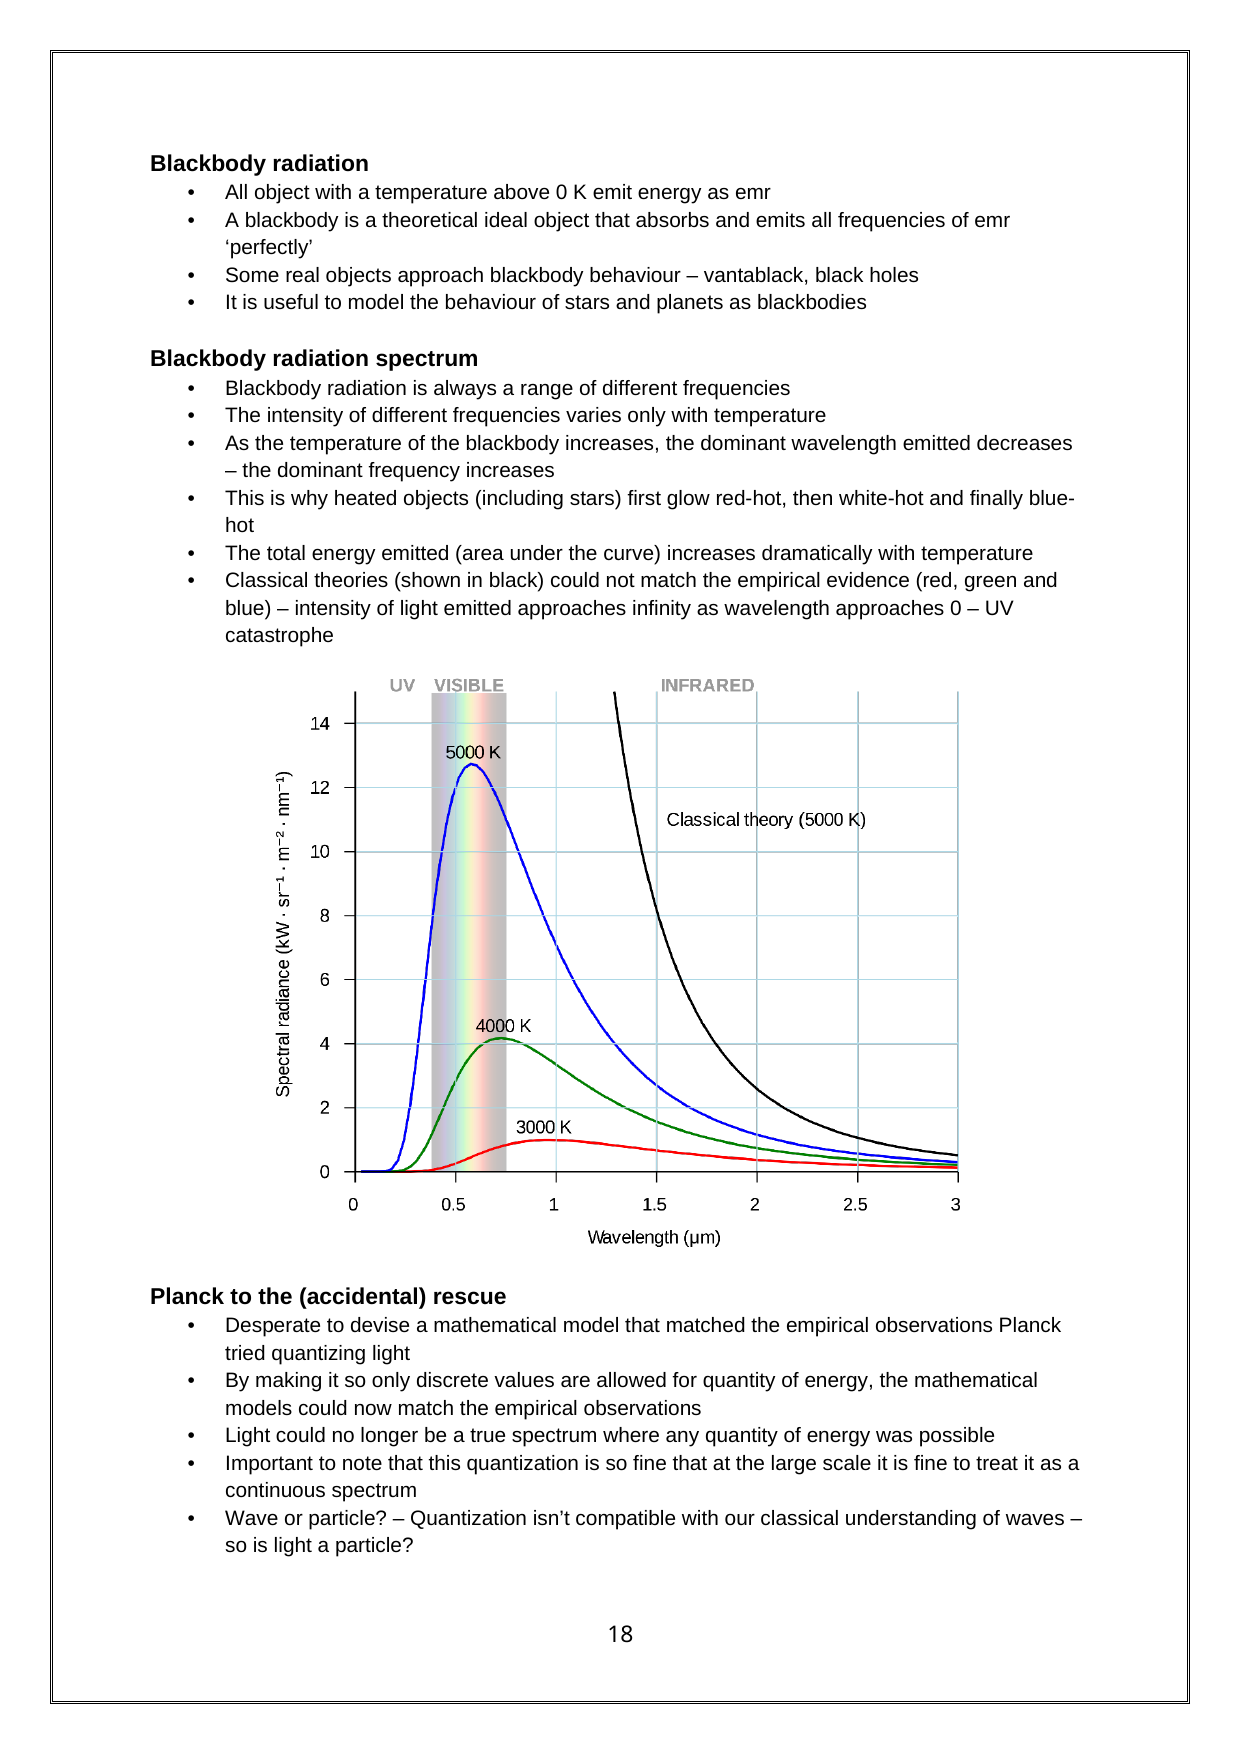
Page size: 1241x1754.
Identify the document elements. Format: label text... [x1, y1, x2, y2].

list All object with a temperature above 0 K emit energy as emr [187, 180, 1090, 204]
list By making it so only discrete values are allowed for quantity of energy, the mathematical models could now match the empirical observations [187, 1368, 1090, 1419]
text Blackbody radiation [150, 150, 1090, 176]
list The intensity of different frequencies varies only with temperature [187, 403, 1090, 427]
text Blackbody radiation spectrum [150, 345, 1090, 372]
list Desperate to devise a mathematical model that matched the empirical observations Planck tried quantizing light [187, 1313, 1090, 1364]
text Planck to the (accidental) rescue [150, 1283, 1090, 1309]
list The total energy emitted (area under the curve) increases dramatically with temperature [187, 540, 1090, 564]
picture [257, 672, 983, 1252]
list Blackbody radiation is always a range of different frequencies [187, 375, 1090, 399]
list A blackbody is a theoretical ideal object that absorbs and emits all frequencies of emr ‘perfectly’ [187, 208, 1090, 259]
list Classical theories (shown in black) could not match the empirical evidence (red, green and blue) – intensity of light emitted approaches infinity as wavelength approaches 0 – UV catastrophe [187, 568, 1090, 647]
list This is why heated objects (including stars) first glow red-hot, then white-hot and finally blue-hot [187, 485, 1090, 537]
list Light could no longer be a true spectrum where any quantity of energy was possible [187, 1423, 1090, 1447]
list As the temperature of the blackbody increases, the dominant wavelength emitted decreases – the dominant frequency increases [187, 430, 1090, 482]
list Wave or particle? – Quantization isn’t compatible with our classical understanding of waves – so is light a particle? [187, 1506, 1090, 1557]
list Some real objects approach blackbody behaviour – vantablack, black holes [187, 263, 1090, 287]
list Important to note that this quantization is so fine that at the large scale it is fine to treat it as a continuous spectrum [187, 1451, 1090, 1502]
list It is useful to model the behaviour of stars and planets as blackbodies [187, 290, 1090, 314]
